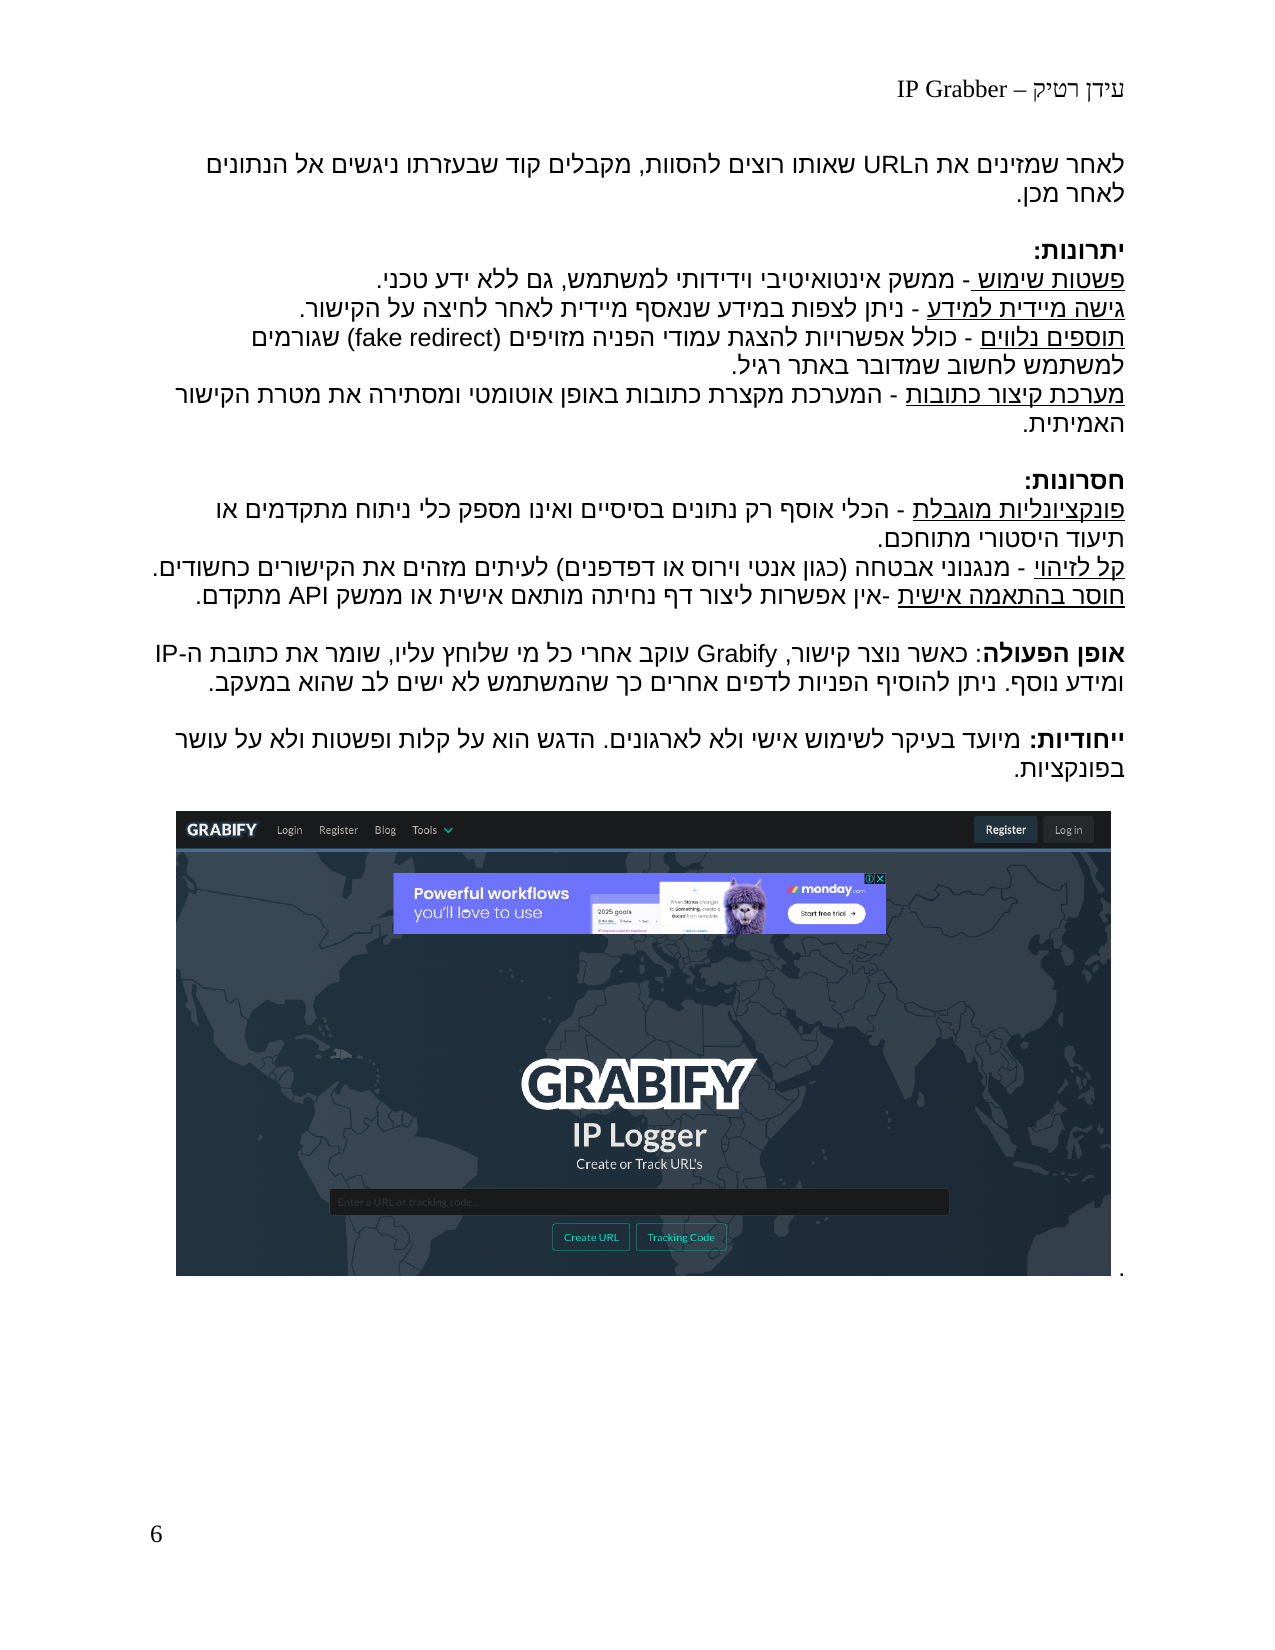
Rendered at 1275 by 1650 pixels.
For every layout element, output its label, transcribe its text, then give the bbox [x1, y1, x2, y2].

text תוספים נלווים - כולל אפשרויות להצגת עמודי הפניה מזויפים (fake redirect) שגורמים למשתמש לחשוב שמדובר באתר רגיל. [150, 322, 1125, 380]
text פשטות שימוש - ממשק אינטואיטיבי וידידותי למשתמש, גם ללא ידע טכני. [150, 265, 1125, 294]
text מערכת קיצור כתובות - המערכת מקצרת כתובות באופן אוטומטי ומסתירה את מטרת הקישור האמיתית. [150, 380, 1125, 437]
text ייחודיות: מיועד בעיקר לשימוש אישי ולא לארגונים. הדגש הוא על קלות ופשטות ולא על עושר בפונקציות. [150, 725, 1125, 782]
text חסרונות: [150, 466, 1125, 495]
text יתרונות: [150, 236, 1125, 265]
text חוסר בהתאמה אישית -אין אפשרות ליצור דף נחיתה מותאם אישית או ממשק API מתקדם. [150, 581, 1125, 610]
text אופן הפעולה: כאשר נוצר קישור, Grabify עוקב אחרי כל מי שלוחץ עליו, שומר את כתובת ה-IP ומידע נוסף. ניתן להוסיף הפניות לדפים אחרים כך שהמשתמש לא ישים לב שהוא במעקב. [150, 639, 1125, 696]
text קל לזיהוי - מנגנוני אבטחה (כגון אנטי וירוס או דפדפנים) לעיתים מזהים את הקישורים כחשודים. [150, 552, 1125, 581]
text גישה מיידית למידע - ניתן לצפות במידע שנאסף מיידית לאחר לחיצה על הקישור. [150, 294, 1125, 322]
picture [176, 811, 1111, 1276]
text פונקציונליות מוגבלת - הכלי אוסף רק נתונים בסיסיים ואינו מספק כלי ניתוח מתקדמים או תיעוד היסטורי מתוחכם. [150, 495, 1125, 552]
text לאחר שמזינים את הURL שאותו רוצים להסוות, מקבלים קוד שבעזרתו ניגשים אל הנתונים לאחר מכן. [150, 150, 1125, 207]
